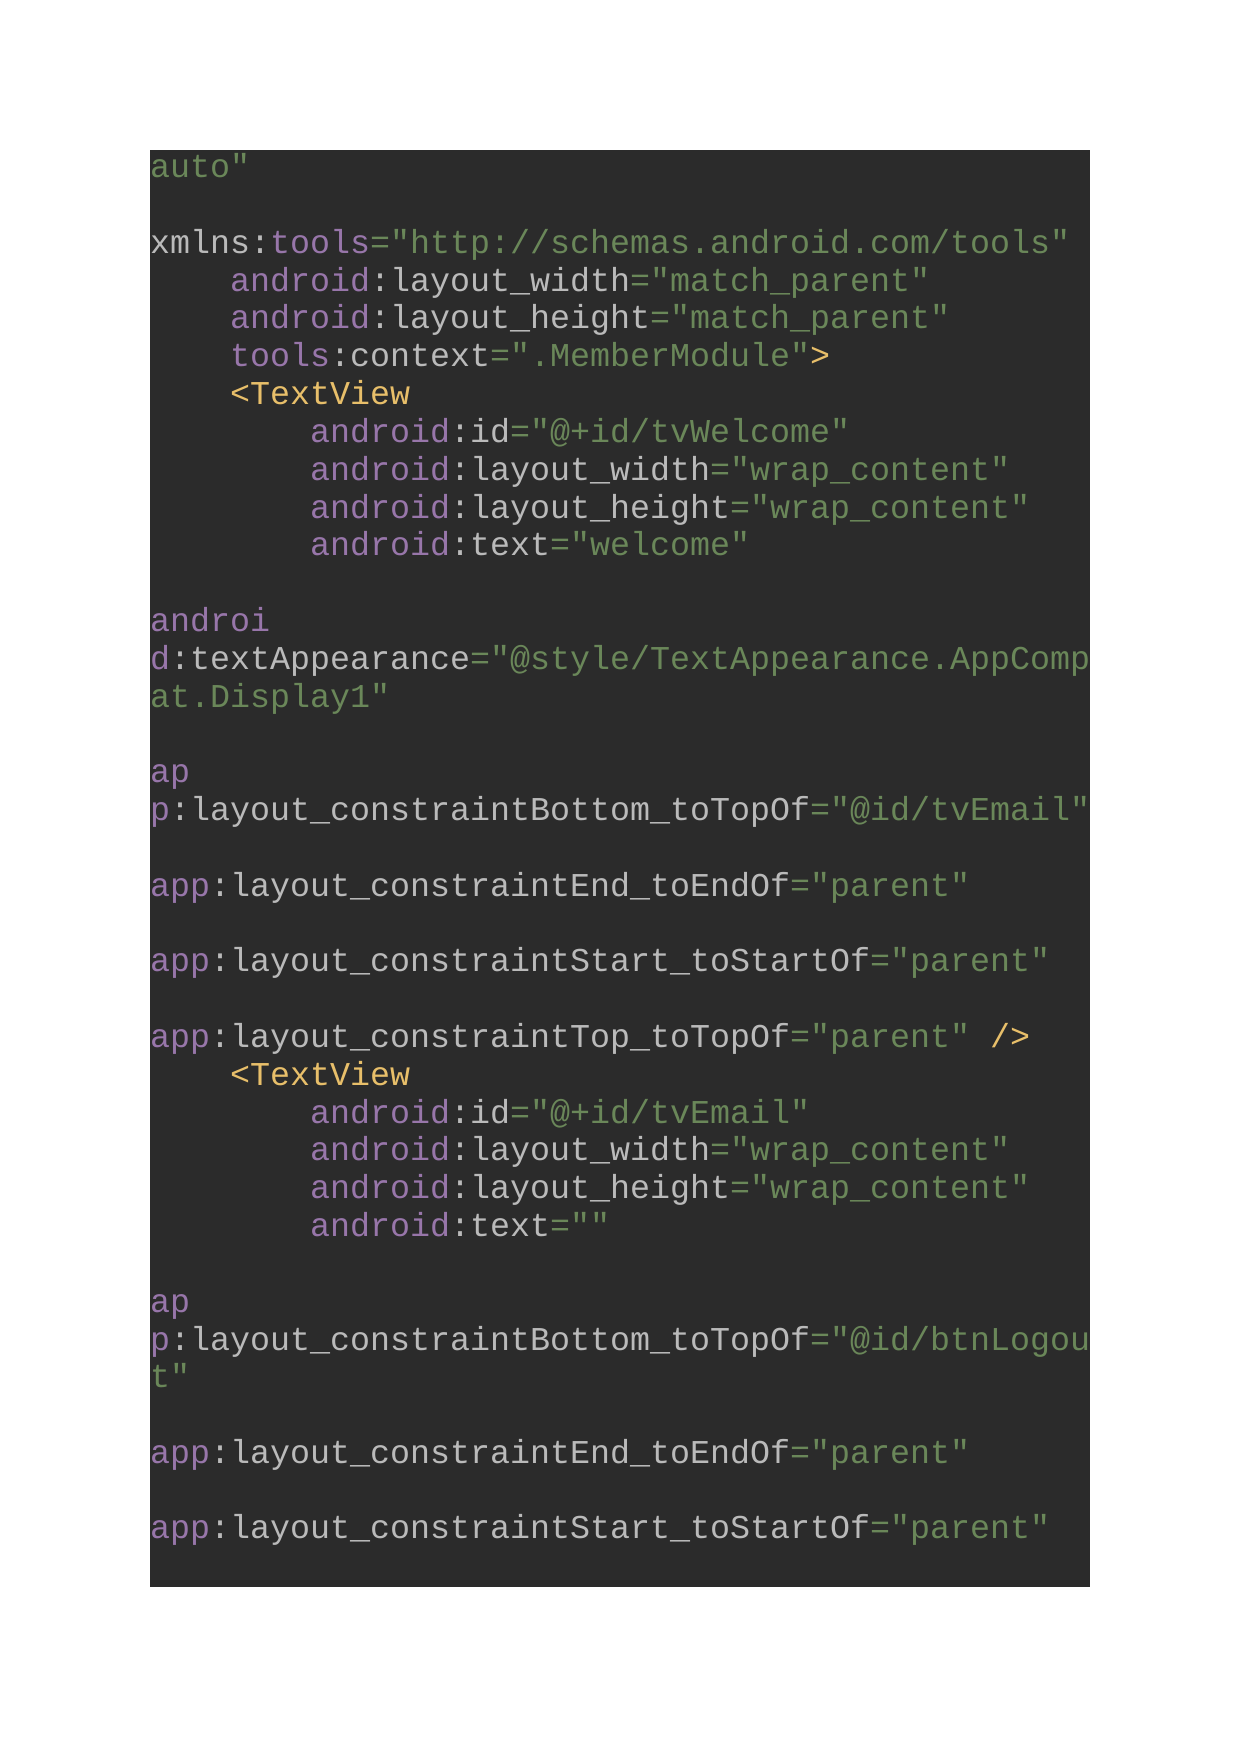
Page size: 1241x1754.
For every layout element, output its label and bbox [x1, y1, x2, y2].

text [150, 150, 1090, 1587]
